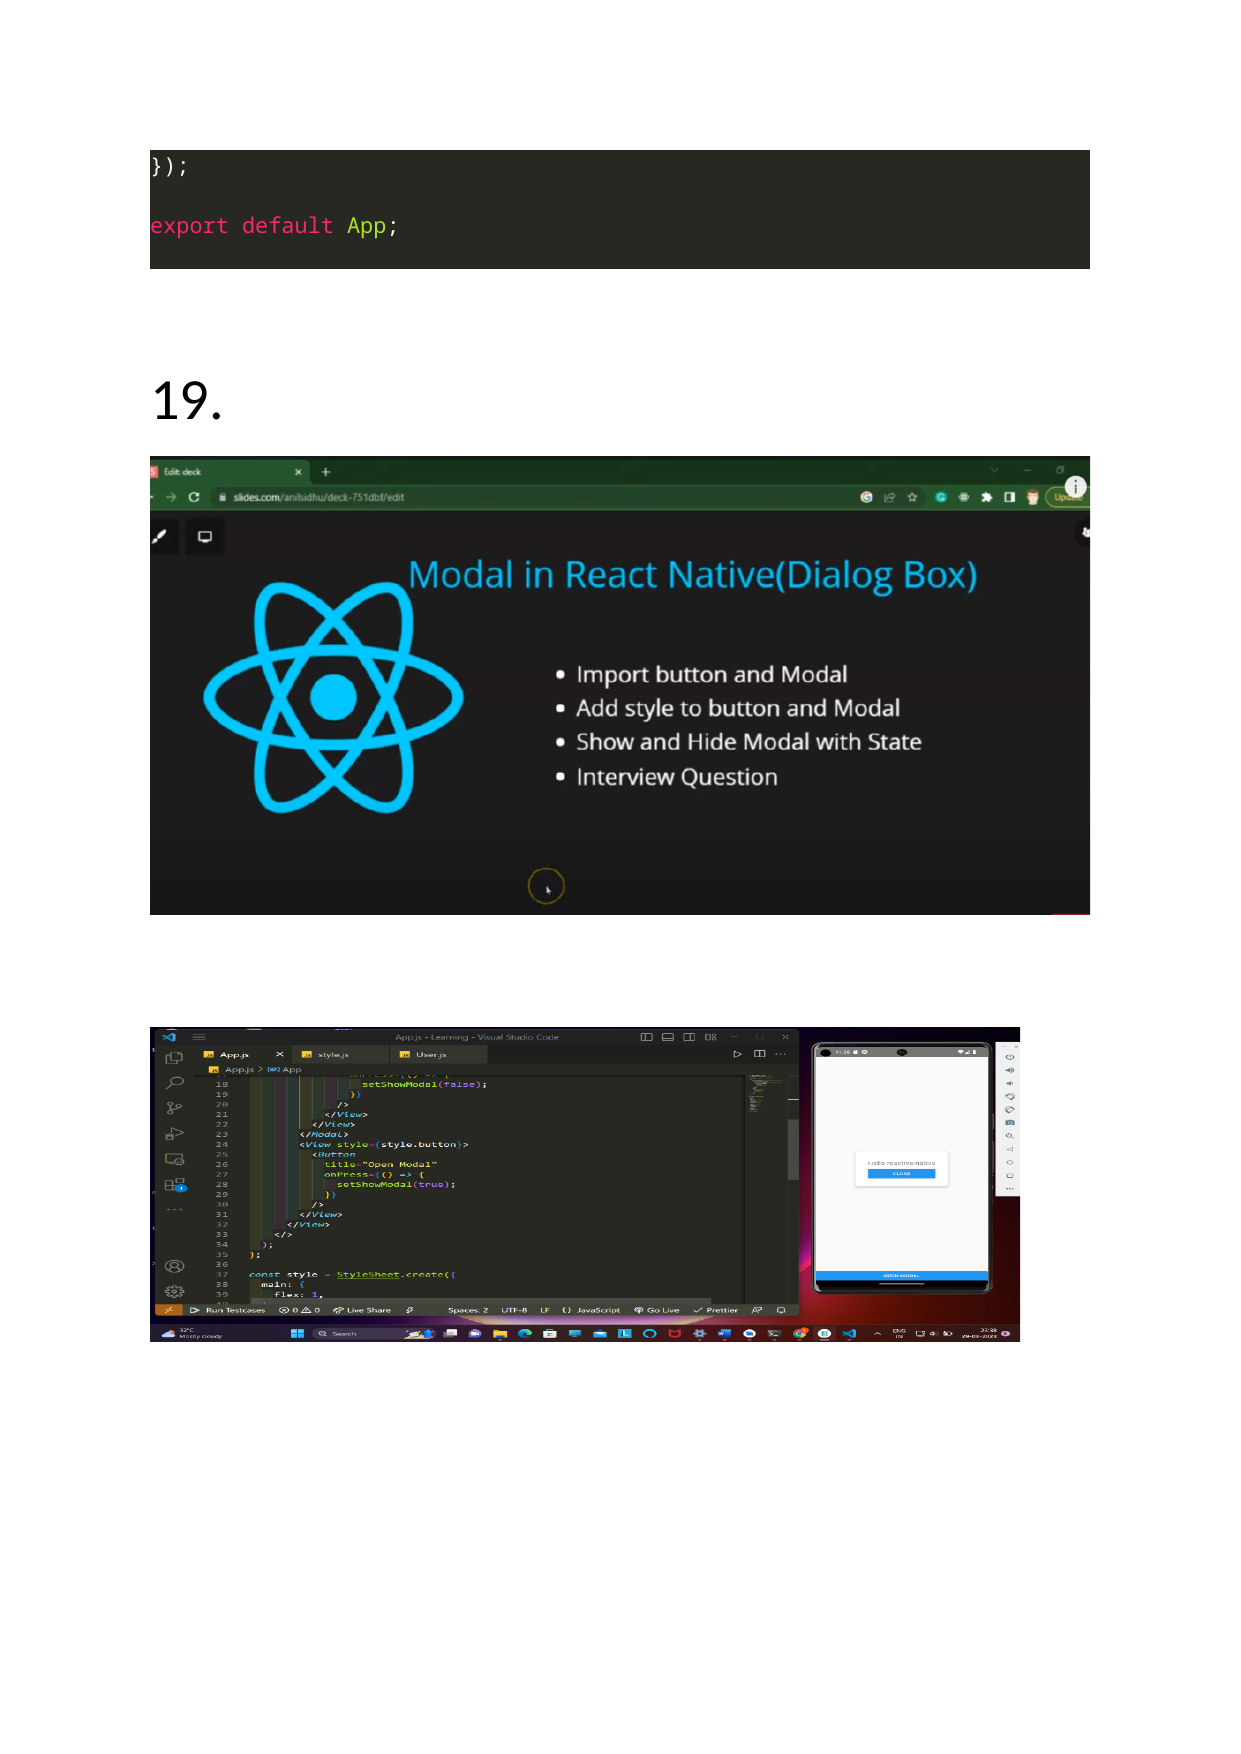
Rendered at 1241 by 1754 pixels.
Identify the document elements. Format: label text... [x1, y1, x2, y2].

picture [150, 456, 1091, 915]
text 19. [150, 363, 1090, 434]
text export default App; [150, 209, 1090, 239]
picture [150, 1027, 1021, 1342]
text }); [150, 150, 1090, 180]
